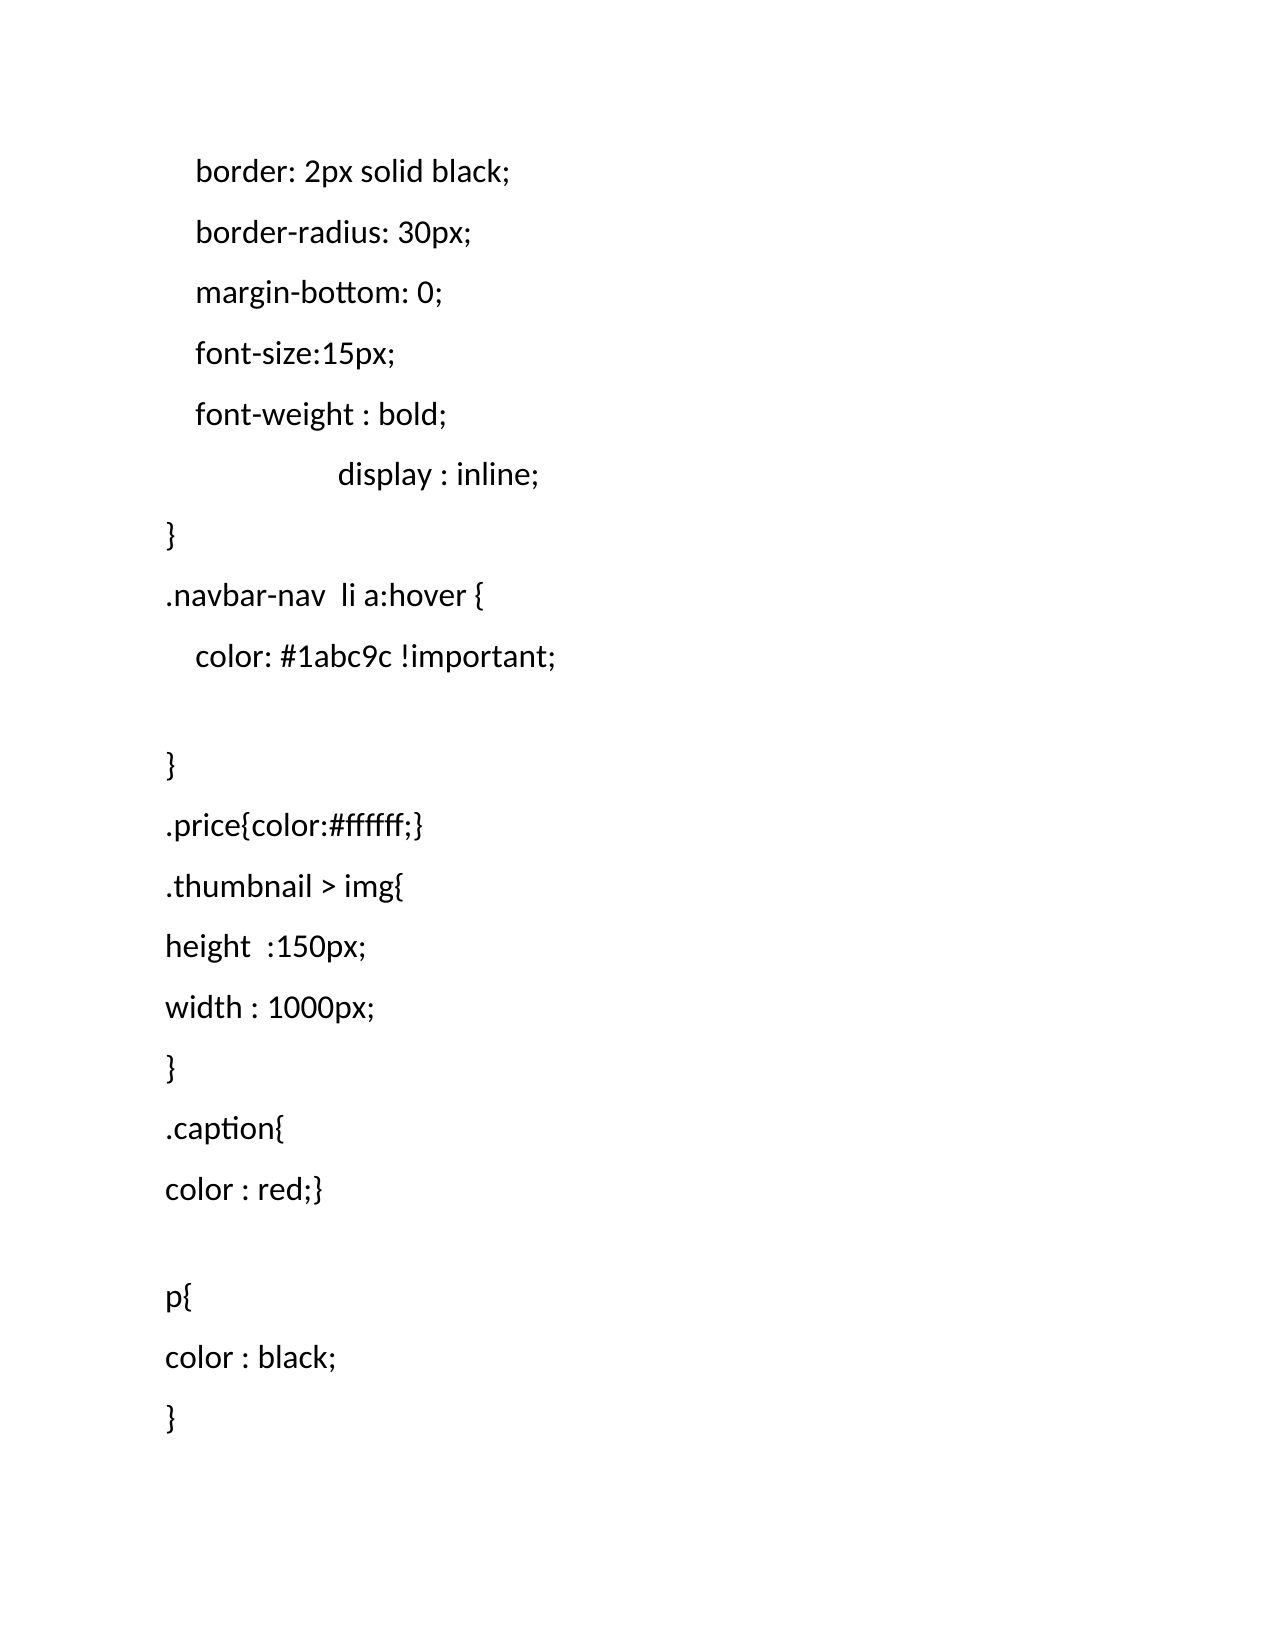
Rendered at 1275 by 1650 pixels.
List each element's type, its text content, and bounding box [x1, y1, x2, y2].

text } [150, 1397, 1125, 1437]
text height :150px; [150, 925, 1125, 966]
text font-size:15px; [150, 332, 1125, 373]
text border-radius: 30px; [150, 211, 1125, 251]
text font-weight : bold; [150, 392, 1125, 433]
text width : 1000px; [150, 986, 1125, 1027]
text p{ [150, 1275, 1125, 1316]
text .price{color:#ffffff;} [150, 804, 1125, 845]
text .navbar-nav li a:hover { [150, 574, 1125, 615]
text border: 2px solid black; [150, 150, 1125, 191]
text } [150, 514, 1125, 554]
text color: #1abc9c !important; [150, 635, 1125, 676]
text color : black; [150, 1336, 1125, 1377]
text } [150, 1047, 1125, 1087]
text color : red;} [150, 1168, 1125, 1209]
text } [150, 743, 1125, 784]
text display : inline; [150, 453, 1125, 494]
text margin-bottom: 0; [150, 271, 1125, 312]
text .caption{ [150, 1107, 1125, 1148]
text .thumbnail > img{ [150, 865, 1125, 906]
